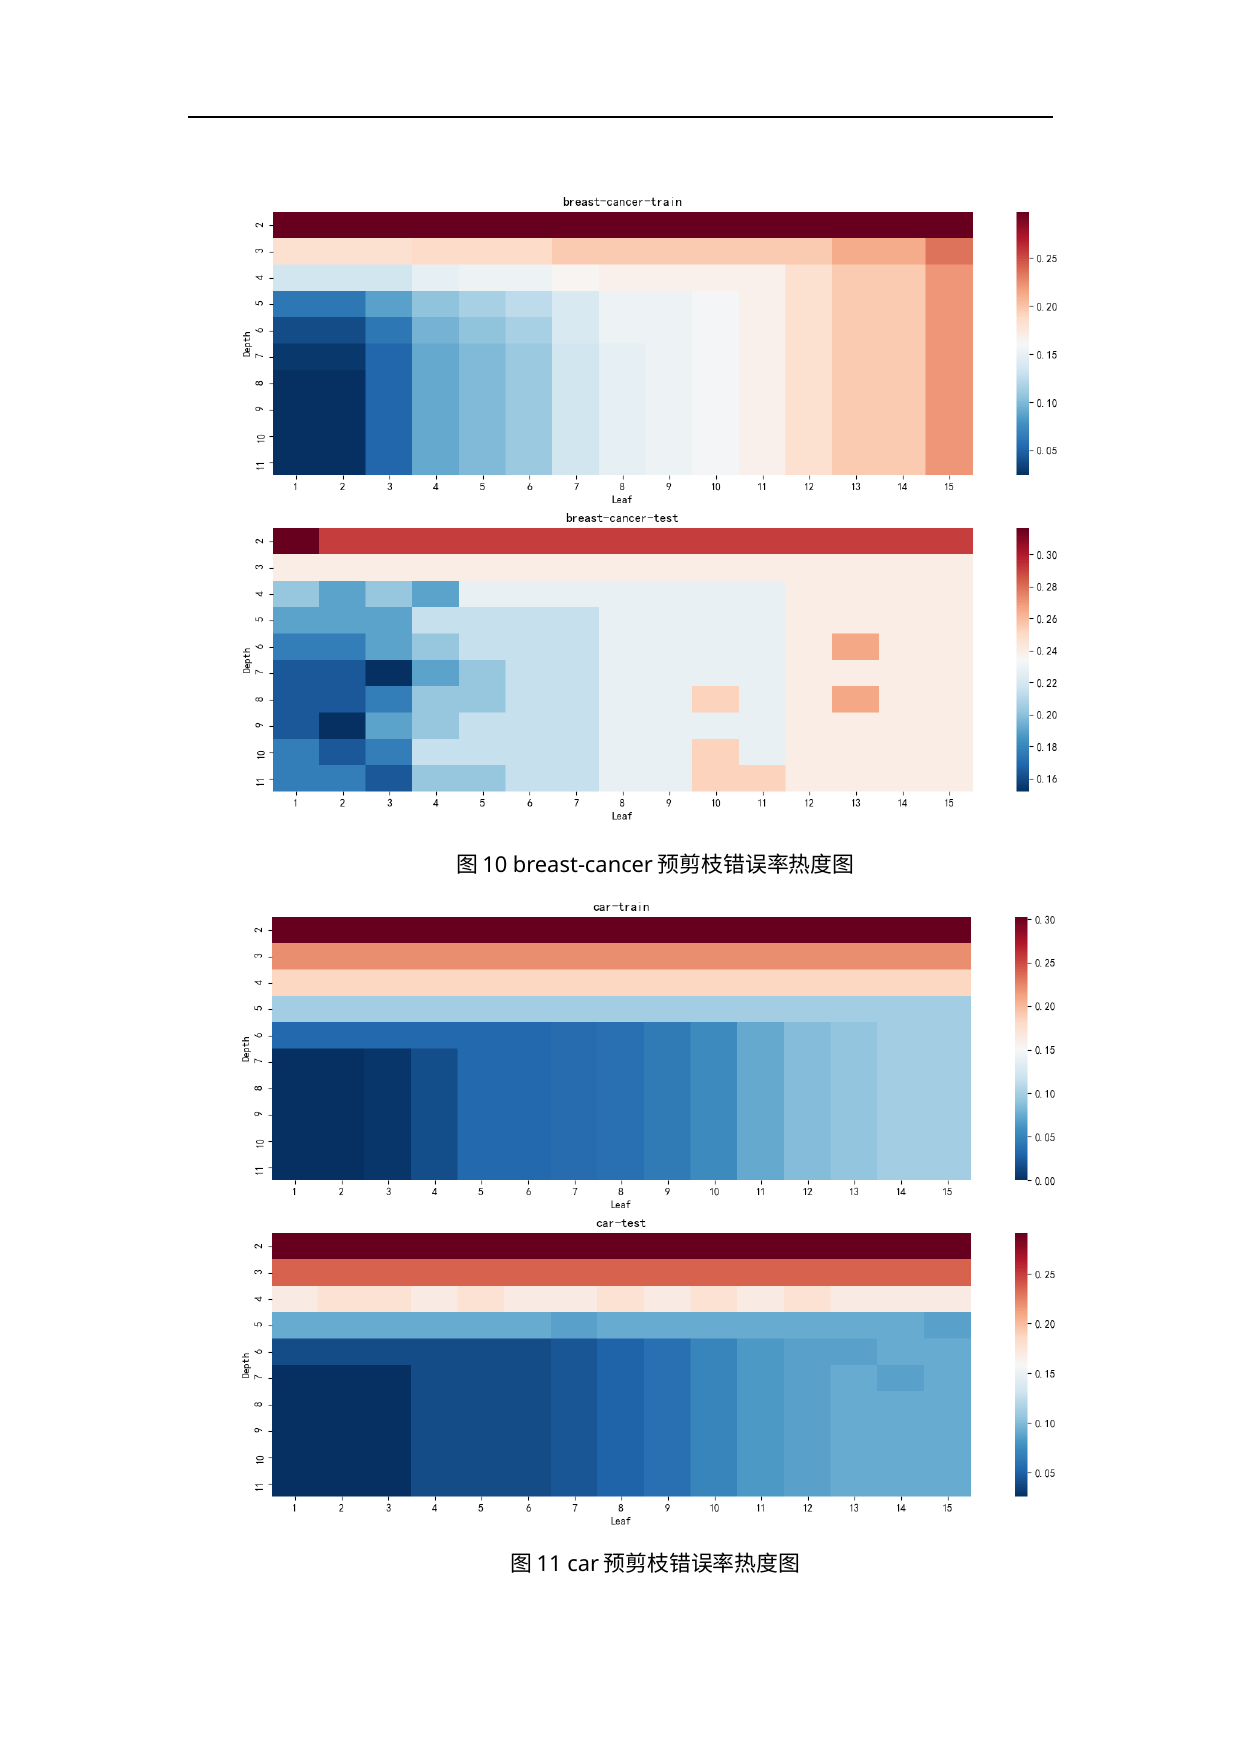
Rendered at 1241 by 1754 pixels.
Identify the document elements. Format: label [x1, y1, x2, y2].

picture [221, 169, 1089, 848]
picture [227, 879, 1083, 1546]
